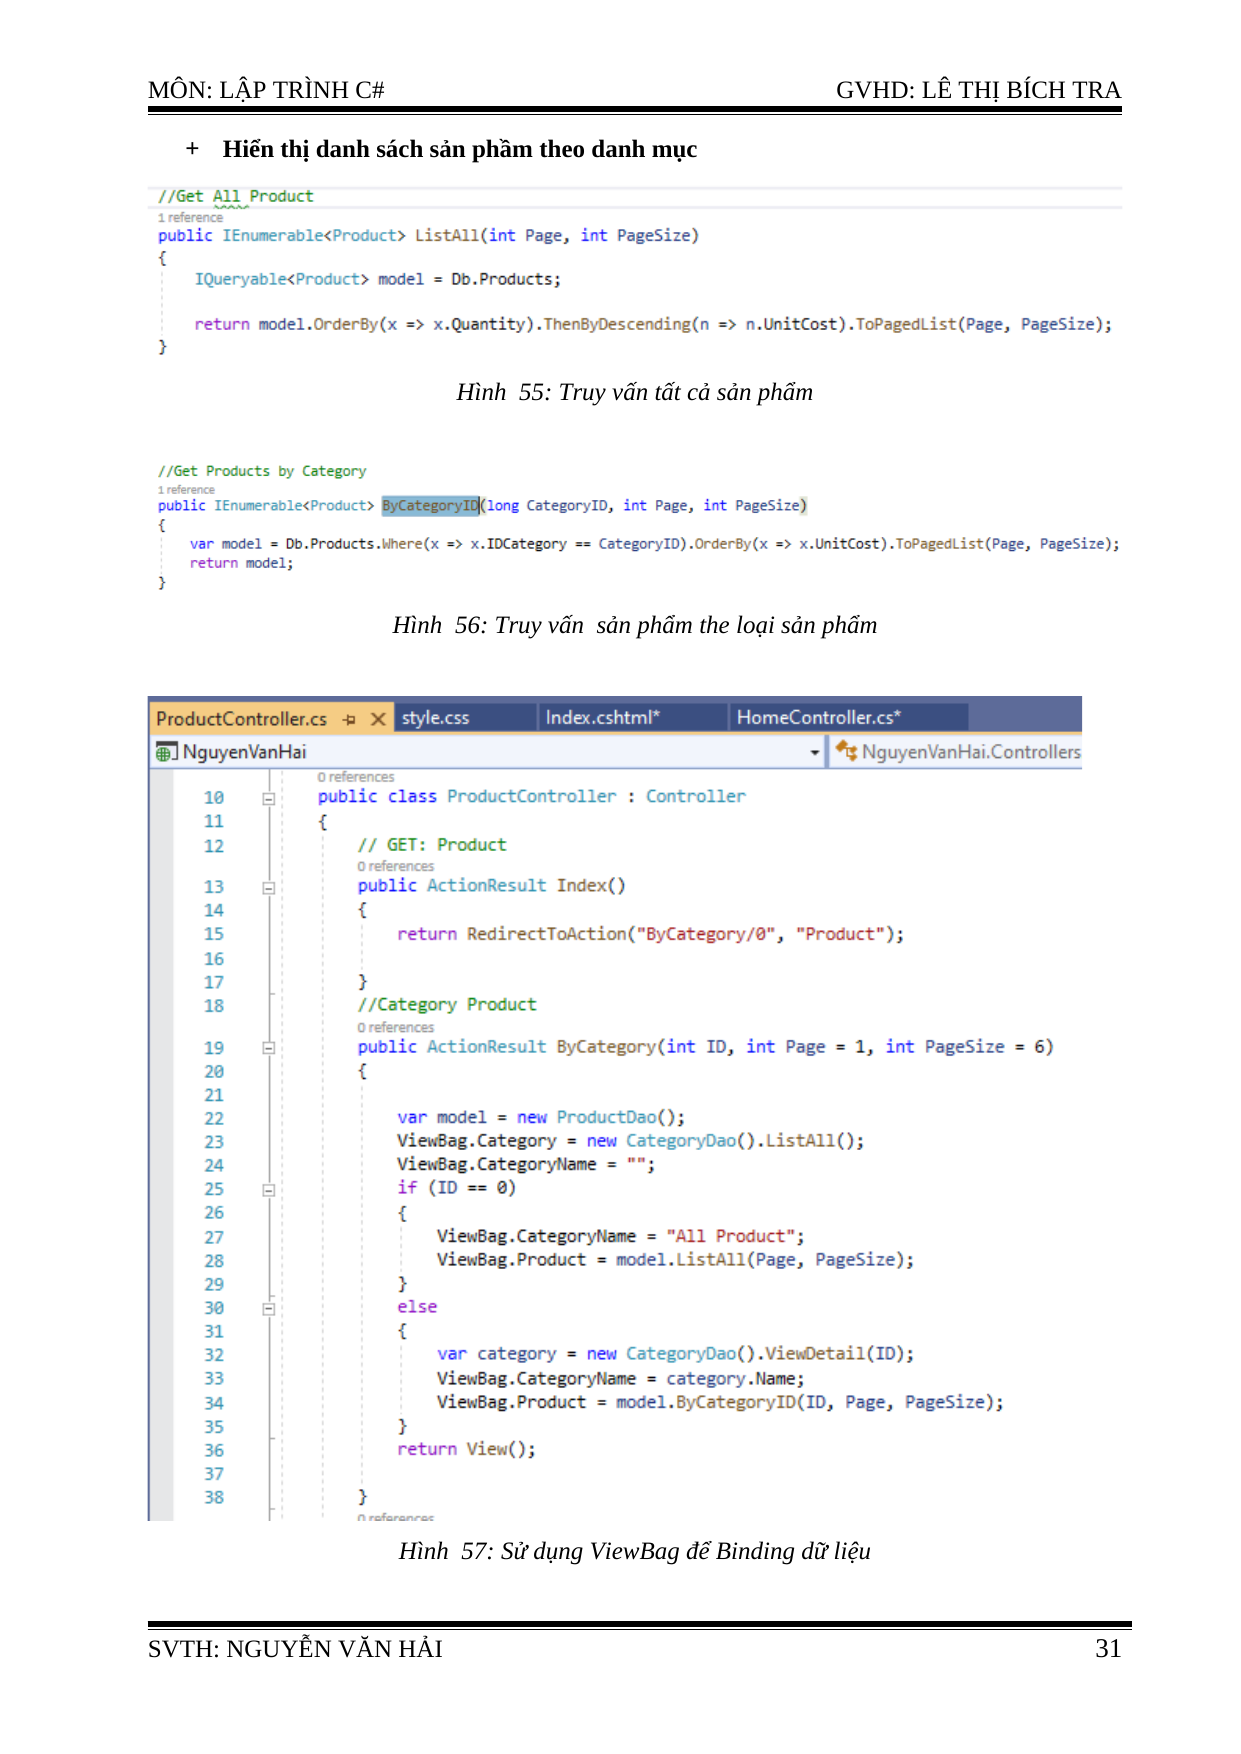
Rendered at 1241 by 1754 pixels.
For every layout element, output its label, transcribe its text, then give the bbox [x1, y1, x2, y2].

text Hình 57: Sử dụng ViewBag để Binding dữ liệu [148, 1536, 1122, 1565]
subtitle Hiển thị danh sách sản phầm theo danh mục [185, 131, 1122, 165]
text Hình 55: Truy vấn tất cả sản phẩm [148, 377, 1122, 405]
picture [147, 183, 1123, 362]
text Hình 56: Truy vấn sản phẩm the loại sản phẩm [148, 611, 1122, 639]
picture [147, 462, 1123, 596]
picture [147, 696, 1083, 1521]
